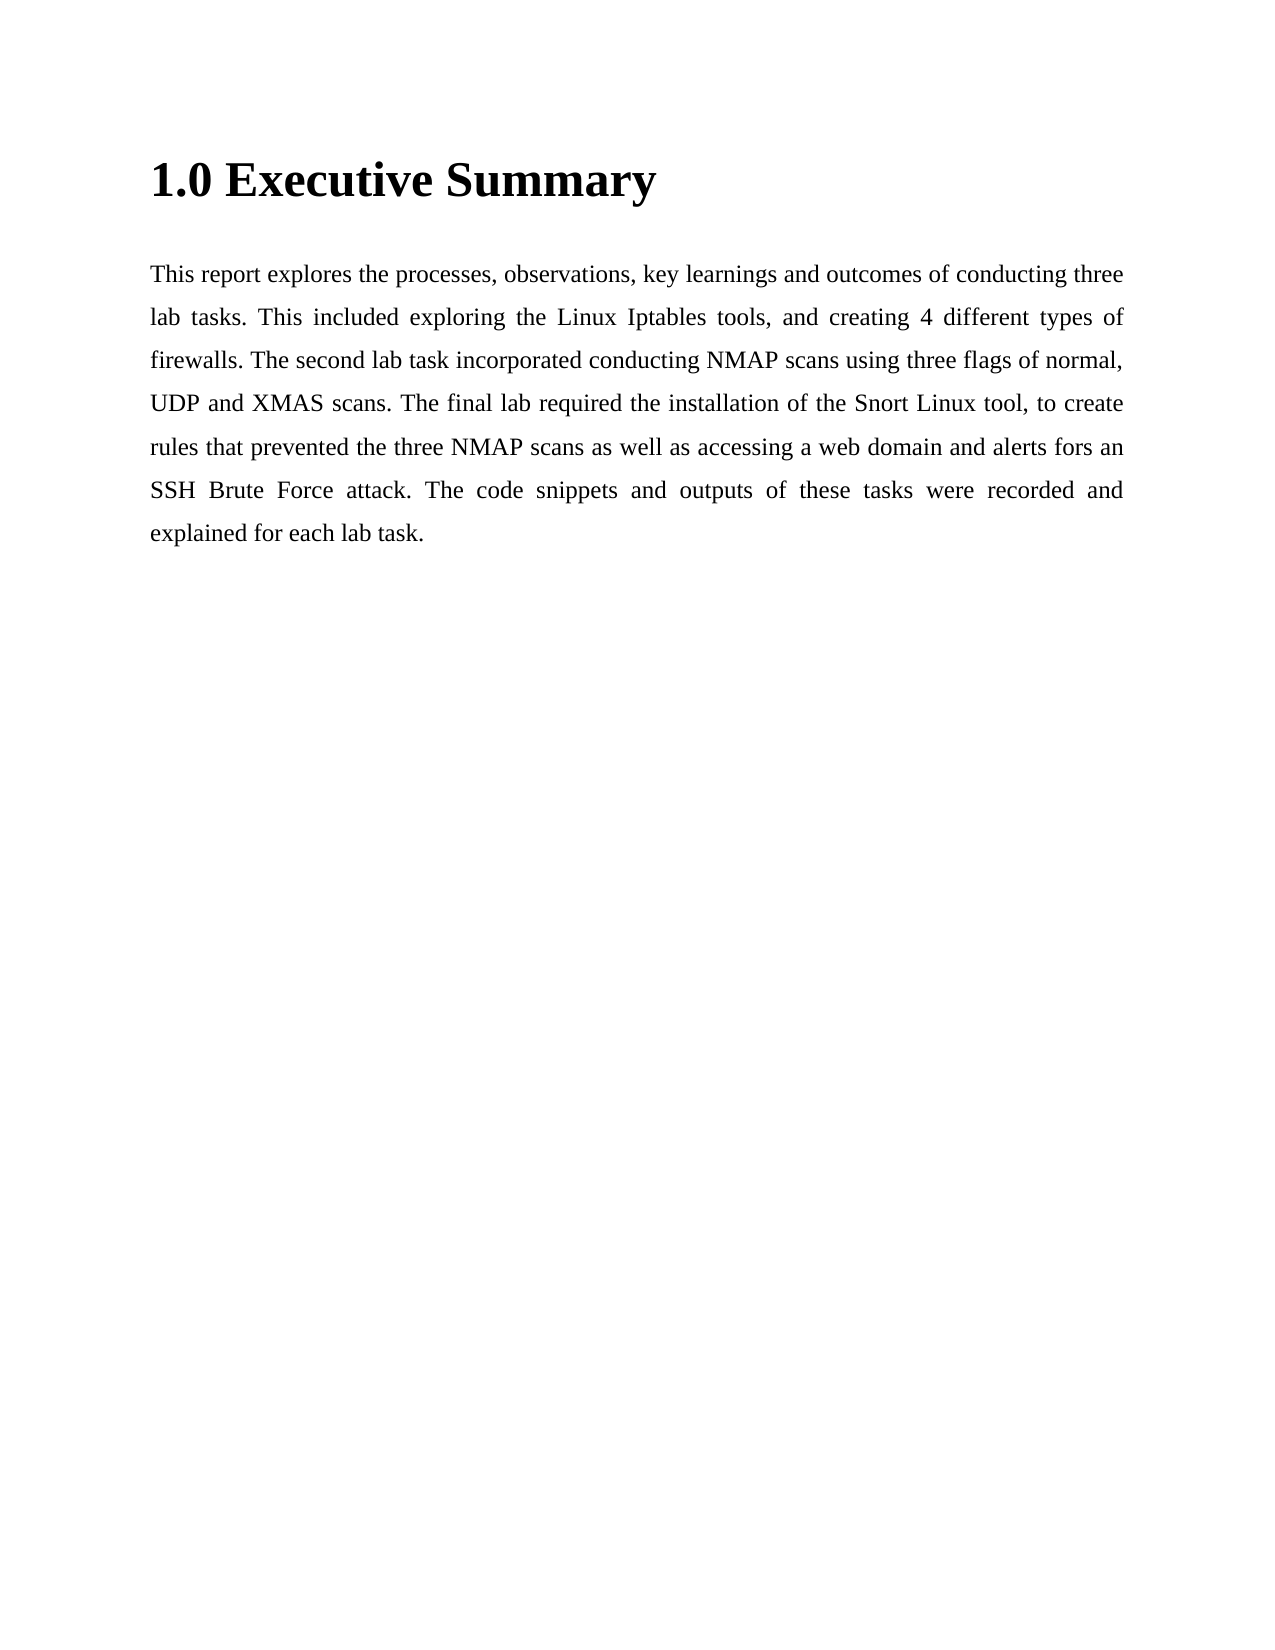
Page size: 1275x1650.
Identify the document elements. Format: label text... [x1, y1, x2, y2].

text 1.0 Executive Summary [150, 150, 1125, 207]
text This report explores the processes, observations, key learnings and outcomes of conducting three lab tasks. This included exploring the Linux Iptables tools, and creating 4 different types of firewalls. The second lab task incorporated conducting NMAP scans using three flags of normal, UDP and XMAS scans. The final lab required the installation of the Snort Linux tool, to create rules that prevented the three NMAP scans as well as accessing a web domain and alerts fors an SSH Brute Force attack. The code snippets and outputs of these tasks were recorded and explained for each lab task. [150, 259, 1125, 547]
